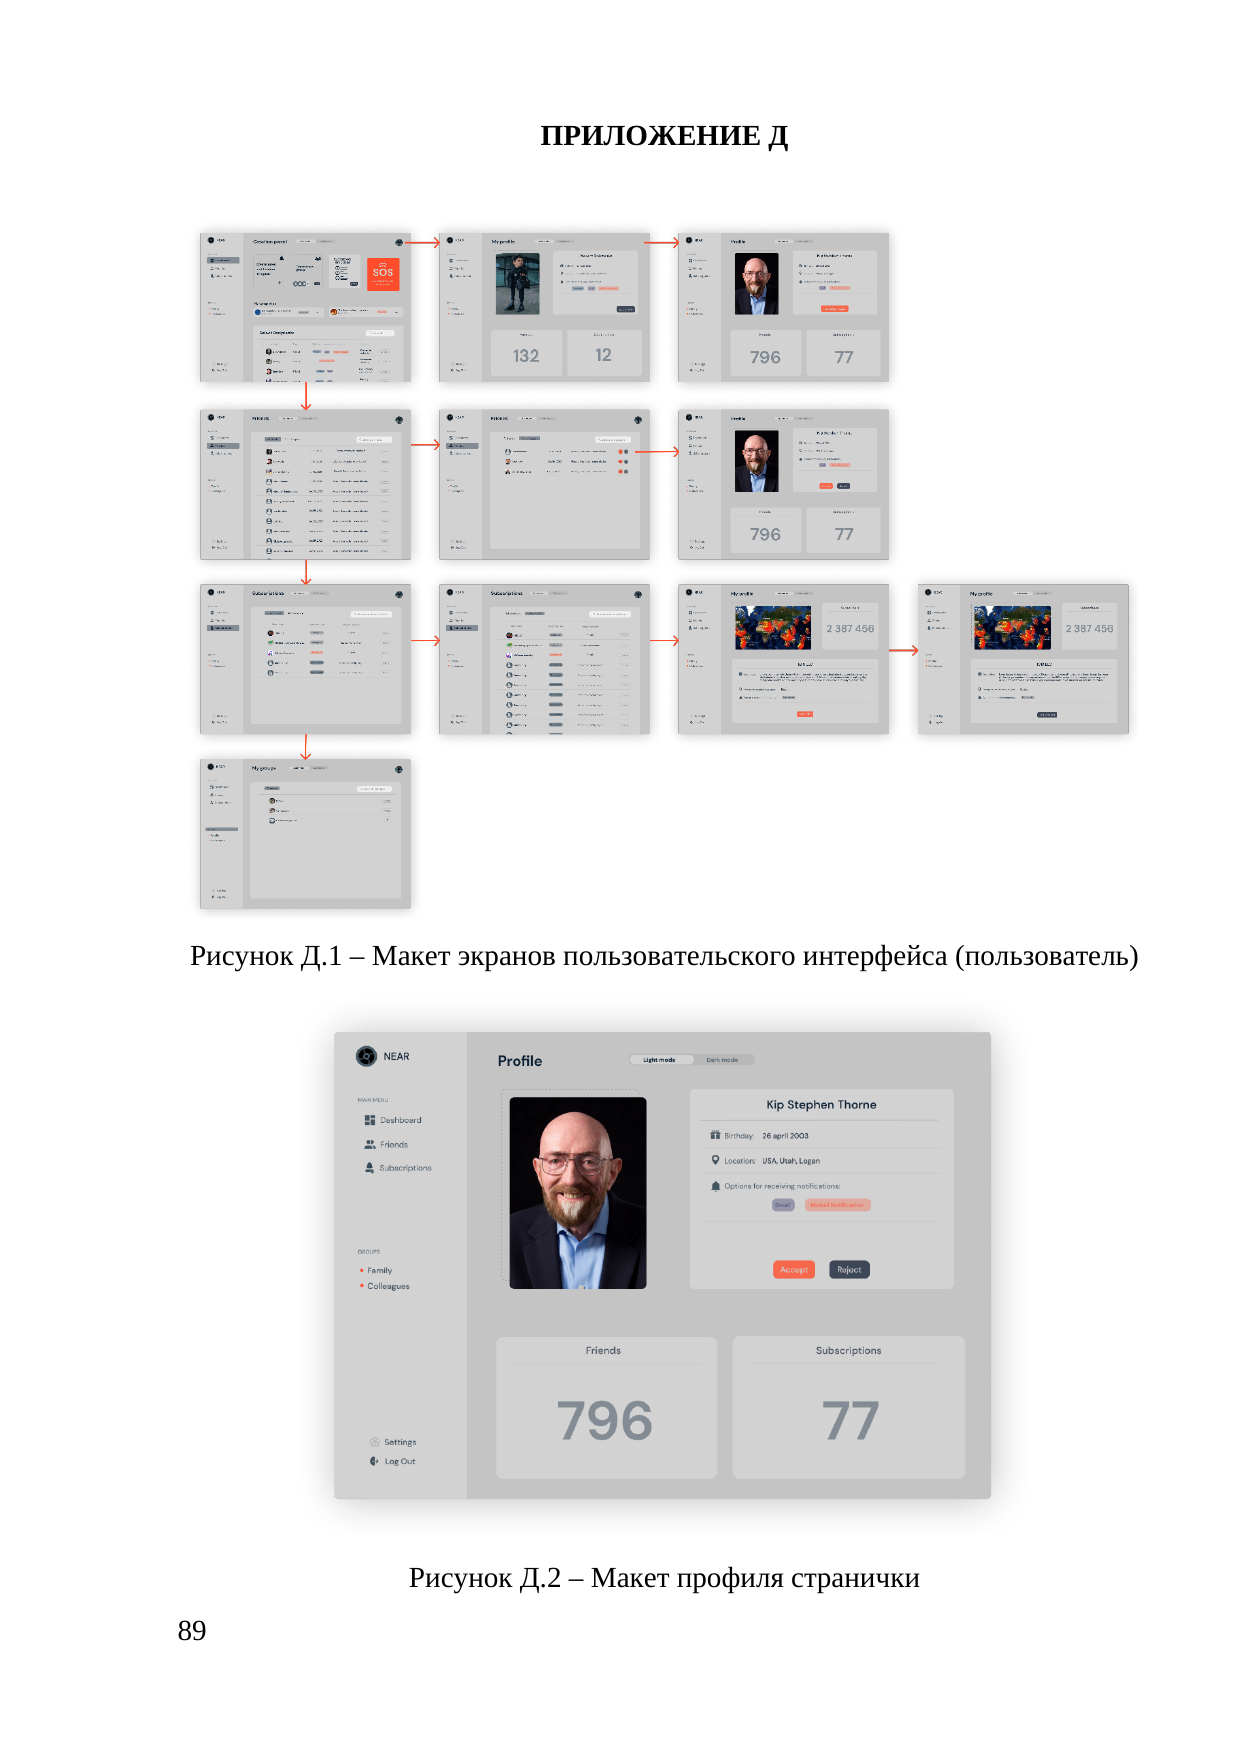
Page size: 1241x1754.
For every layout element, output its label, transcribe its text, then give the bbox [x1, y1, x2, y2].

picture [291, 988, 1038, 1546]
text Рисунок Д.2 – Макет профиля странички [177, 1560, 1152, 1593]
text ПРИЛОЖЕНИЕ Д [177, 118, 1152, 152]
text Рисунок Д.1 – Макет экранов пользовательского интерфейса (пользователь) [177, 938, 1152, 971]
picture [186, 218, 1143, 924]
